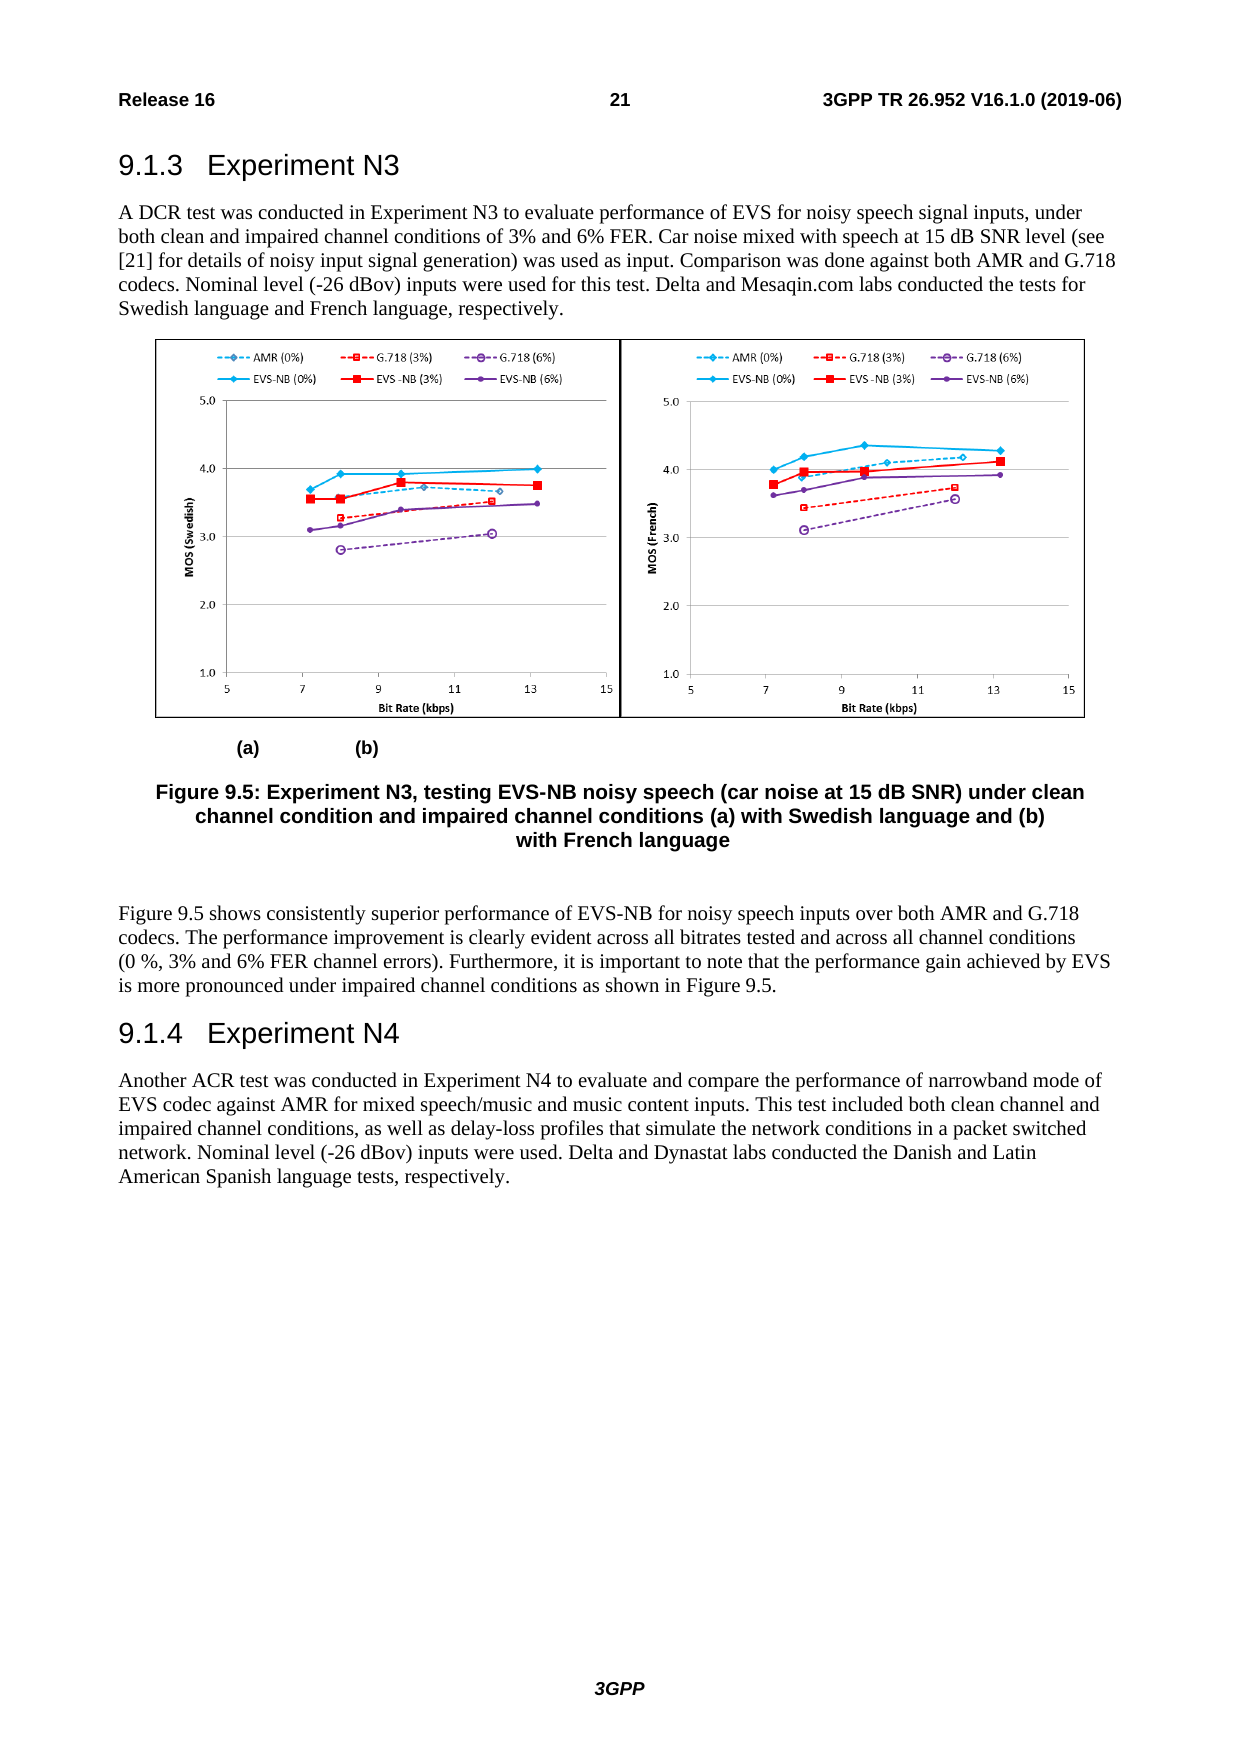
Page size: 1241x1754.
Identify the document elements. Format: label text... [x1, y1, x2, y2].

text (a) (b) [148, 737, 1122, 758]
text Figure 9.5: Experiment N3, testing EVS-NB noisy speech (car noise at 15 dB SNR) under clean channel condition and impaired channel conditions (a) with Swedish language and (b) with French language [118, 780, 1122, 852]
text Another ACR test was conducted in Experiment N4 to evaluate and compare the performance of narrowband mode of EVS codec against AMR for mixed speech/music and music content inputs. This test included both clean channel and impaired channel conditions, as well as delay-loss profiles that simulate the network conditions in a packet switched network. Nominal level (-26 dBov) inputs were used. Delta and Dynastat labs conducted the Danish and Latin American Spanish language tests, respectively. [118, 1068, 1122, 1188]
picture [156, 340, 619, 717]
subtitle 9.1.3 Experiment N3 [118, 147, 1122, 181]
text Figure 9.5 shows consistently superior performance of EVS-NB for noisy speech inputs over both AMR and G.718 codecs. The performance improvement is clearly evident across all bitrates tested and across all channel conditions (0 %, 3% and 6% FER channel errors). Furthermore, it is important to note that the performance gain achieved by EVS is more pronounced under impaired channel conditions as shown in Figure 9.5. [118, 901, 1122, 997]
subtitle 9.1.4 Experiment N4 [118, 1016, 1122, 1049]
text A DCR test was conducted in Experiment N3 to evaluate performance of EVS for noisy speech signal inputs, under both clean and impaired channel conditions of 3% and 6% FER. Car noise mixed with speech at 15 dB SNR level (see [21] for details of noisy input signal generation) was used as input. Comparison was done against both AMR and G.718 codecs. Nominal level (-26 dBov) inputs were used for this test. Delta and Mesaqin.com labs conducted the tests for Swedish language and French language, respectively. [118, 200, 1122, 320]
picture [621, 340, 1084, 717]
